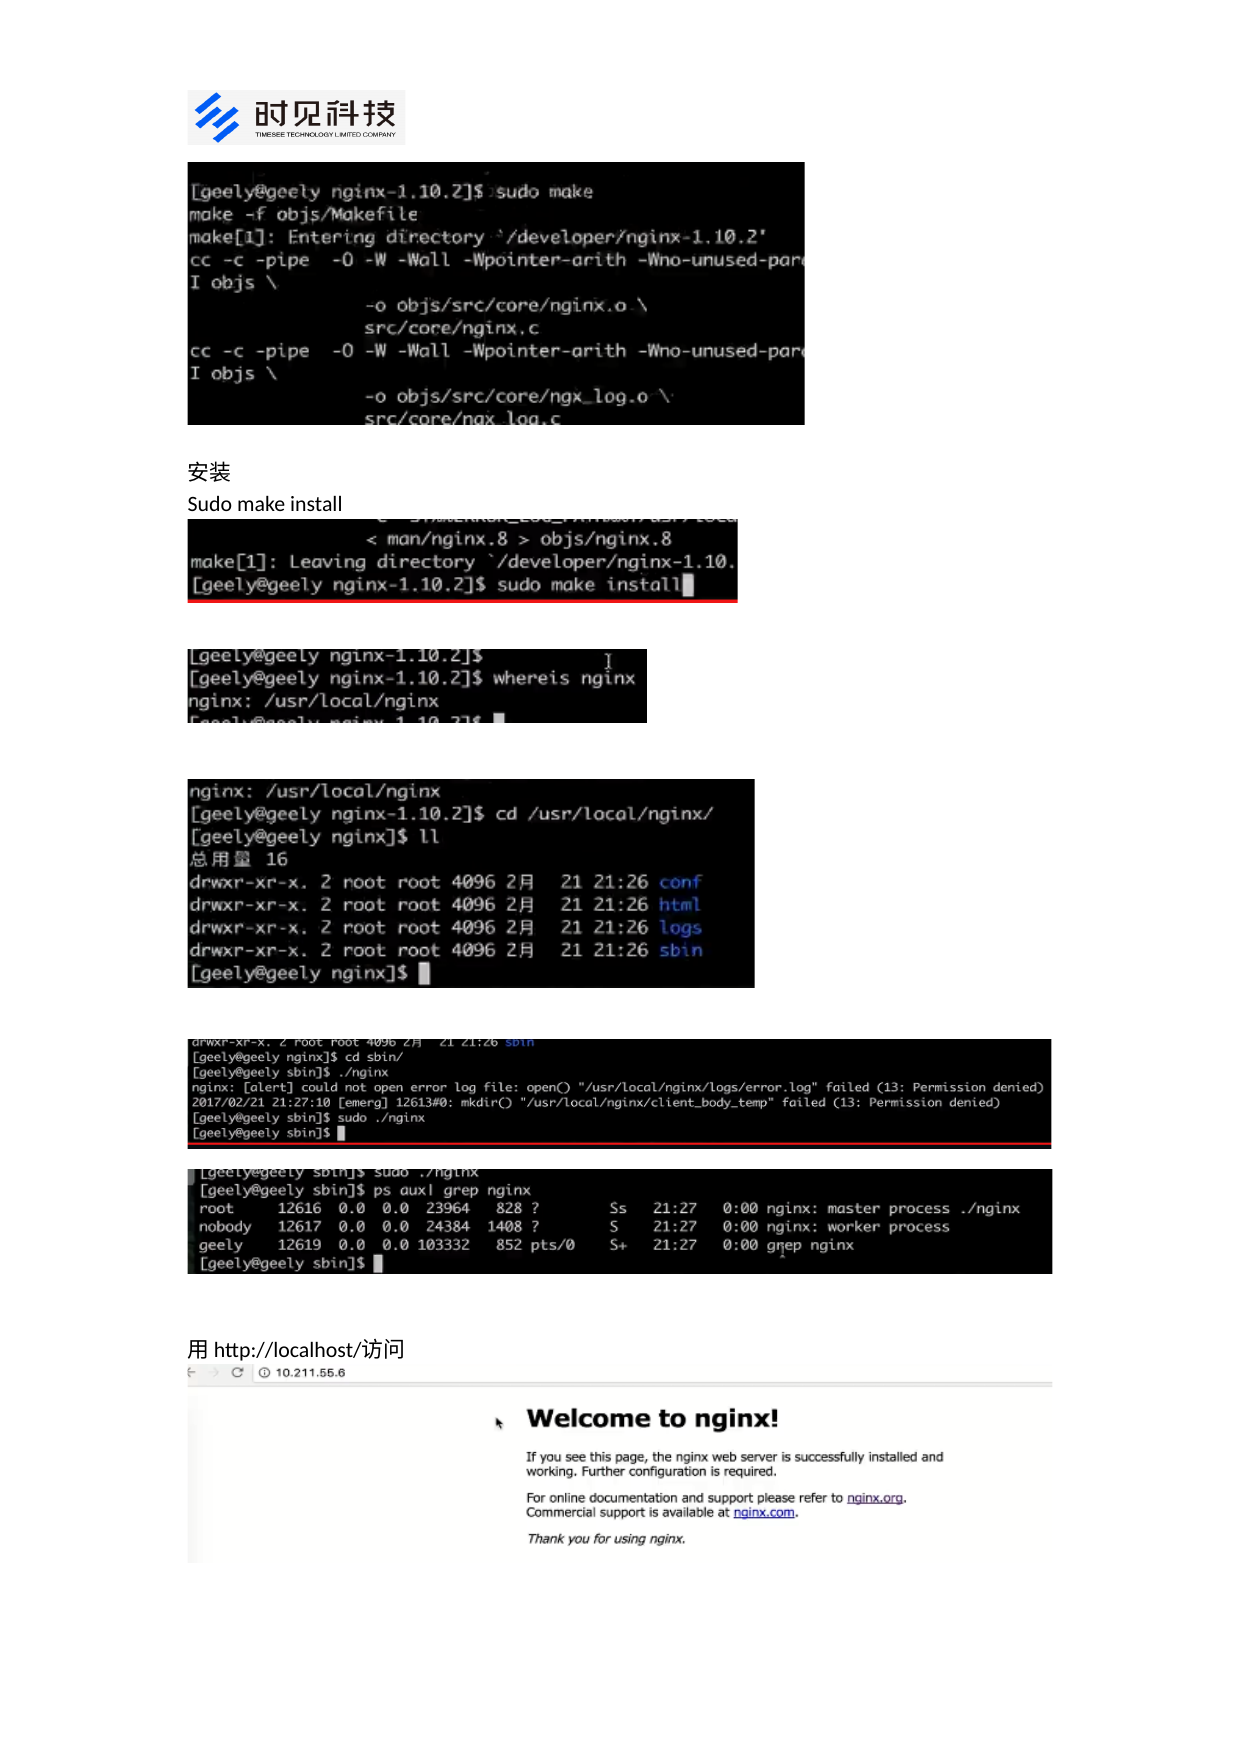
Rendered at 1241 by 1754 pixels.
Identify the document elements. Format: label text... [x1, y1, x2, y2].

picture [187, 519, 738, 603]
text 安装 [187, 454, 1053, 487]
text Sudo make install [187, 487, 1053, 519]
picture [187, 162, 805, 425]
picture [187, 1039, 1052, 1149]
picture [187, 649, 647, 723]
picture [187, 90, 406, 145]
picture [187, 1364, 1053, 1563]
picture [187, 1169, 1053, 1274]
text 用http://localhost/访问 [187, 1332, 1053, 1364]
picture [187, 779, 755, 988]
